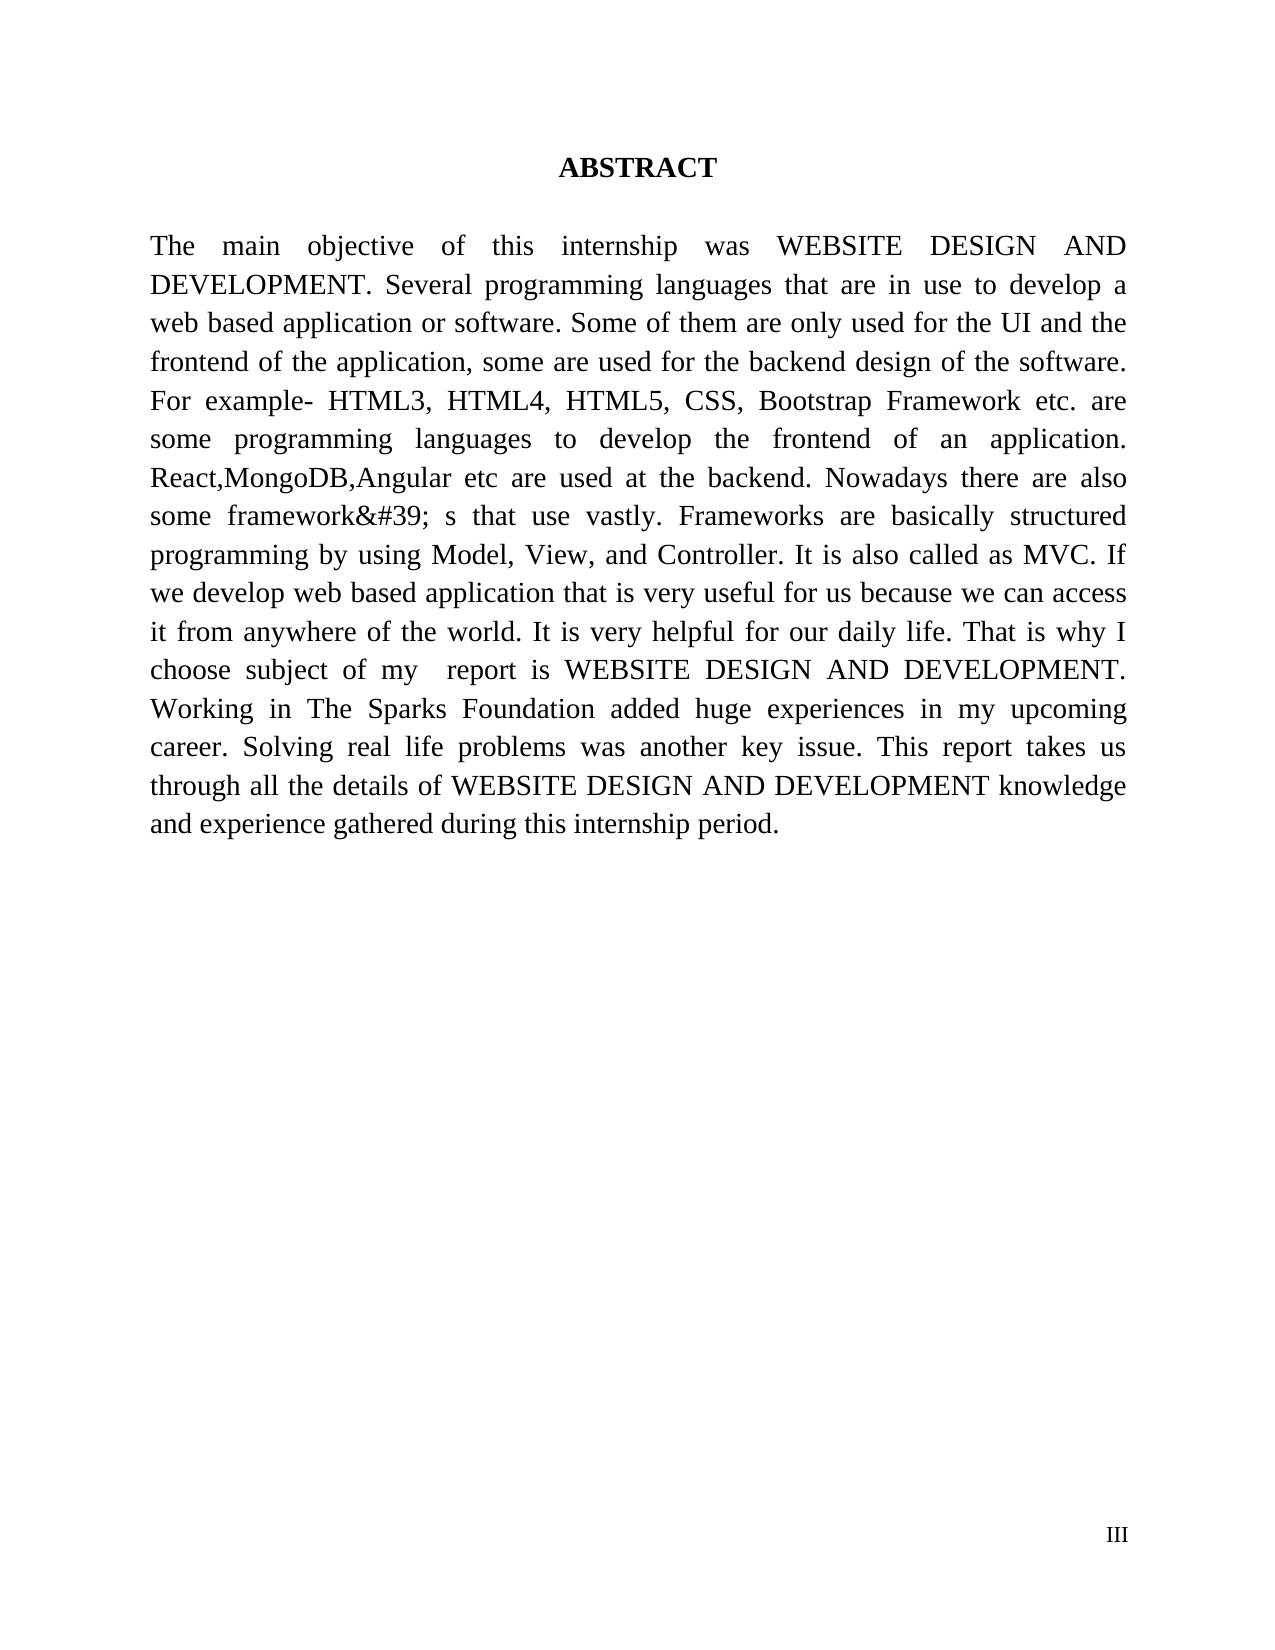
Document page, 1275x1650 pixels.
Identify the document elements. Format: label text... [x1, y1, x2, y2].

text The main objective of this internship was WEBSITE DESIGN AND DEVELOPMENT. Several programming languages that are in use to develop a web based application or software. Some of them are only used for the UI and the frontend of the application, some are used for the backend design of the software. For example- HTML3, HTML4, HTML5, CSS, Bootstrap Framework etc. are some programming languages to develop the frontend of an application. React,MongoDB,Angular etc are used at the backend. Nowadays there are also some framework&#39; s that use vastly. Frameworks are basically structured programming by using Model, View, and Controller. It is also called as MVC. If we develop web based application that is very useful for us because we can access it from anywhere of the world. It is very helpful for our daily life. That is why I choose subject of my report is WEBSITE DESIGN AND DEVELOPMENT. Working in The Sparks Foundation added huge experiences in my upcoming career. Solving real life problems was another key issue. This report takes us through all the details of WEBSITE DESIGN AND DEVELOPMENT knowledge and experience gathered during this internship period. [150, 228, 1128, 840]
text ABSTRACT [170, 150, 1105, 183]
